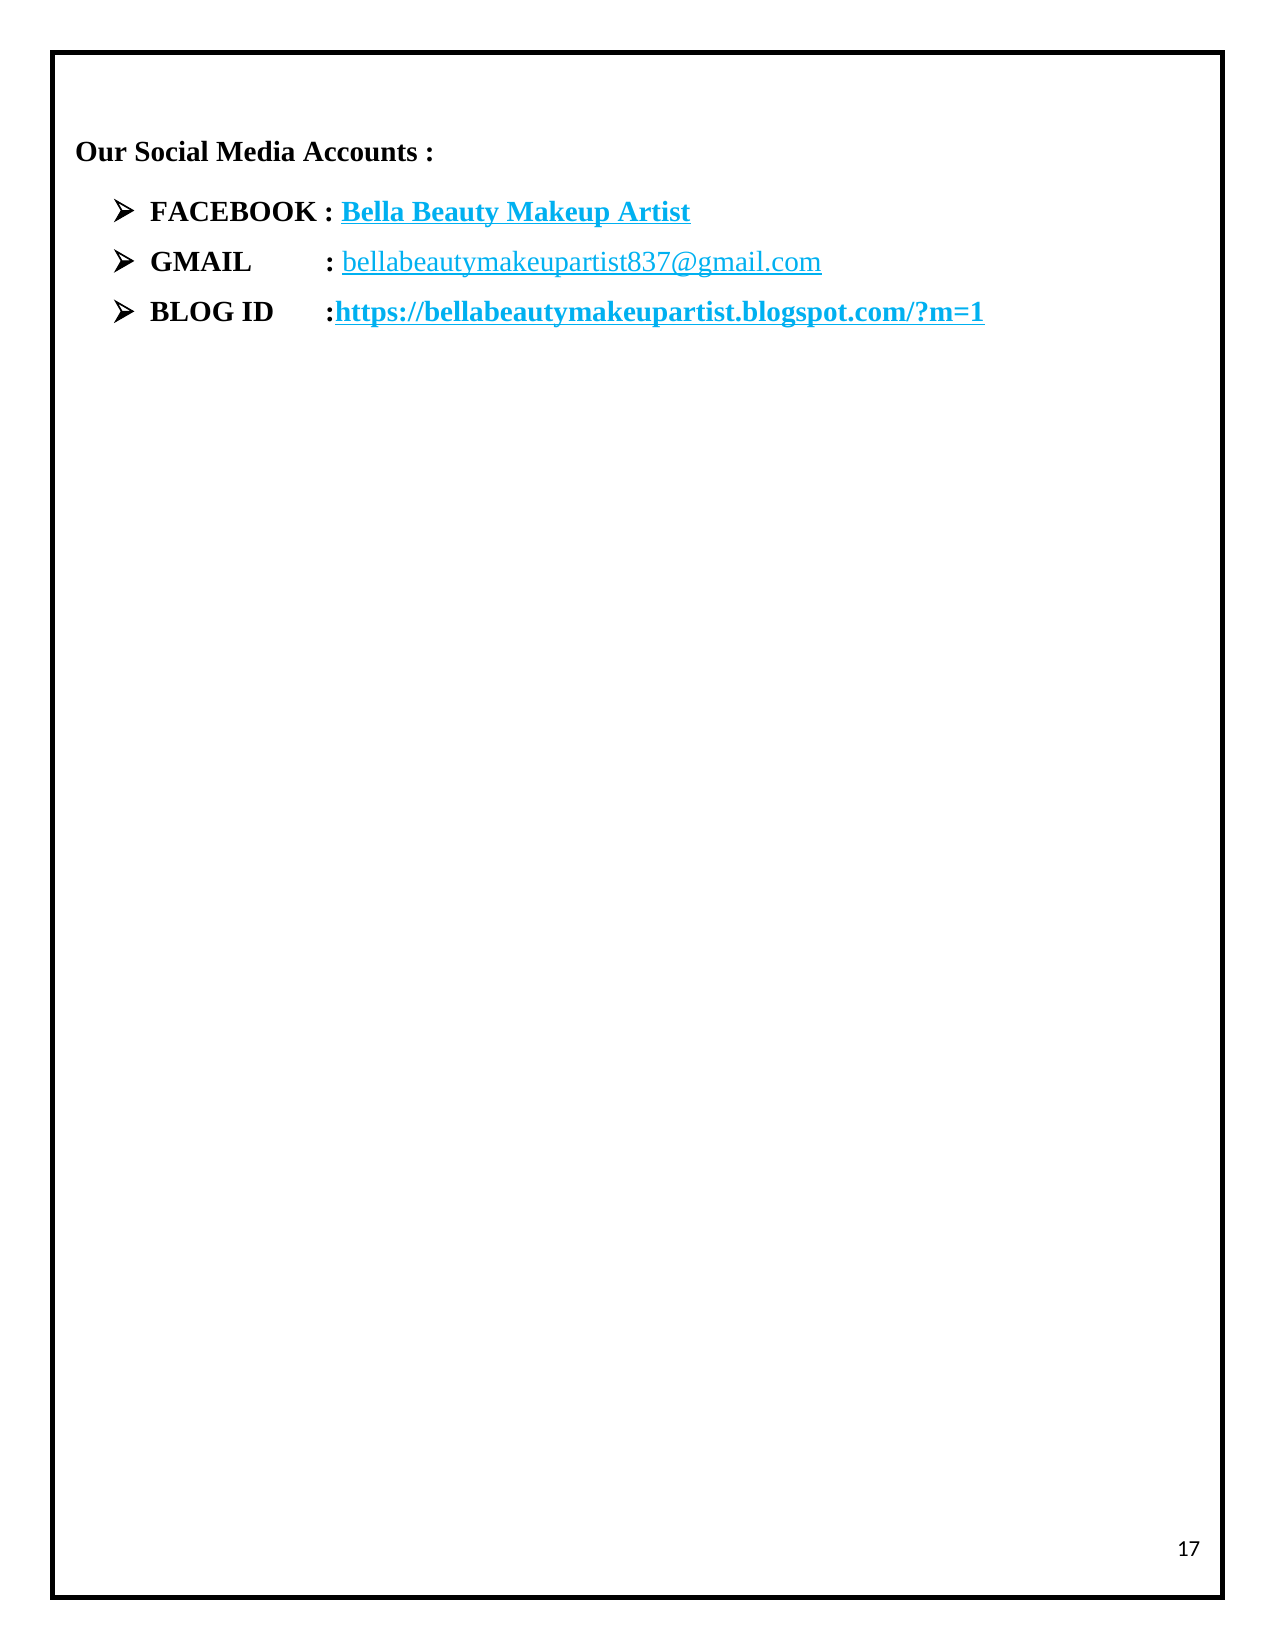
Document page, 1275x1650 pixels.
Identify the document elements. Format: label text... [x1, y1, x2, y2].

text Our Social Media Accounts : [75, 134, 1200, 168]
list GMAIL : bellabeautymakeupartist837@gmail.com [112, 244, 1200, 278]
list FACEBOOK : Bella Beauty Makeup Artist [112, 194, 1200, 227]
list BLOG ID :https://bellabeautymakeupartist.blogspot.com/?m=1 [112, 294, 1200, 328]
